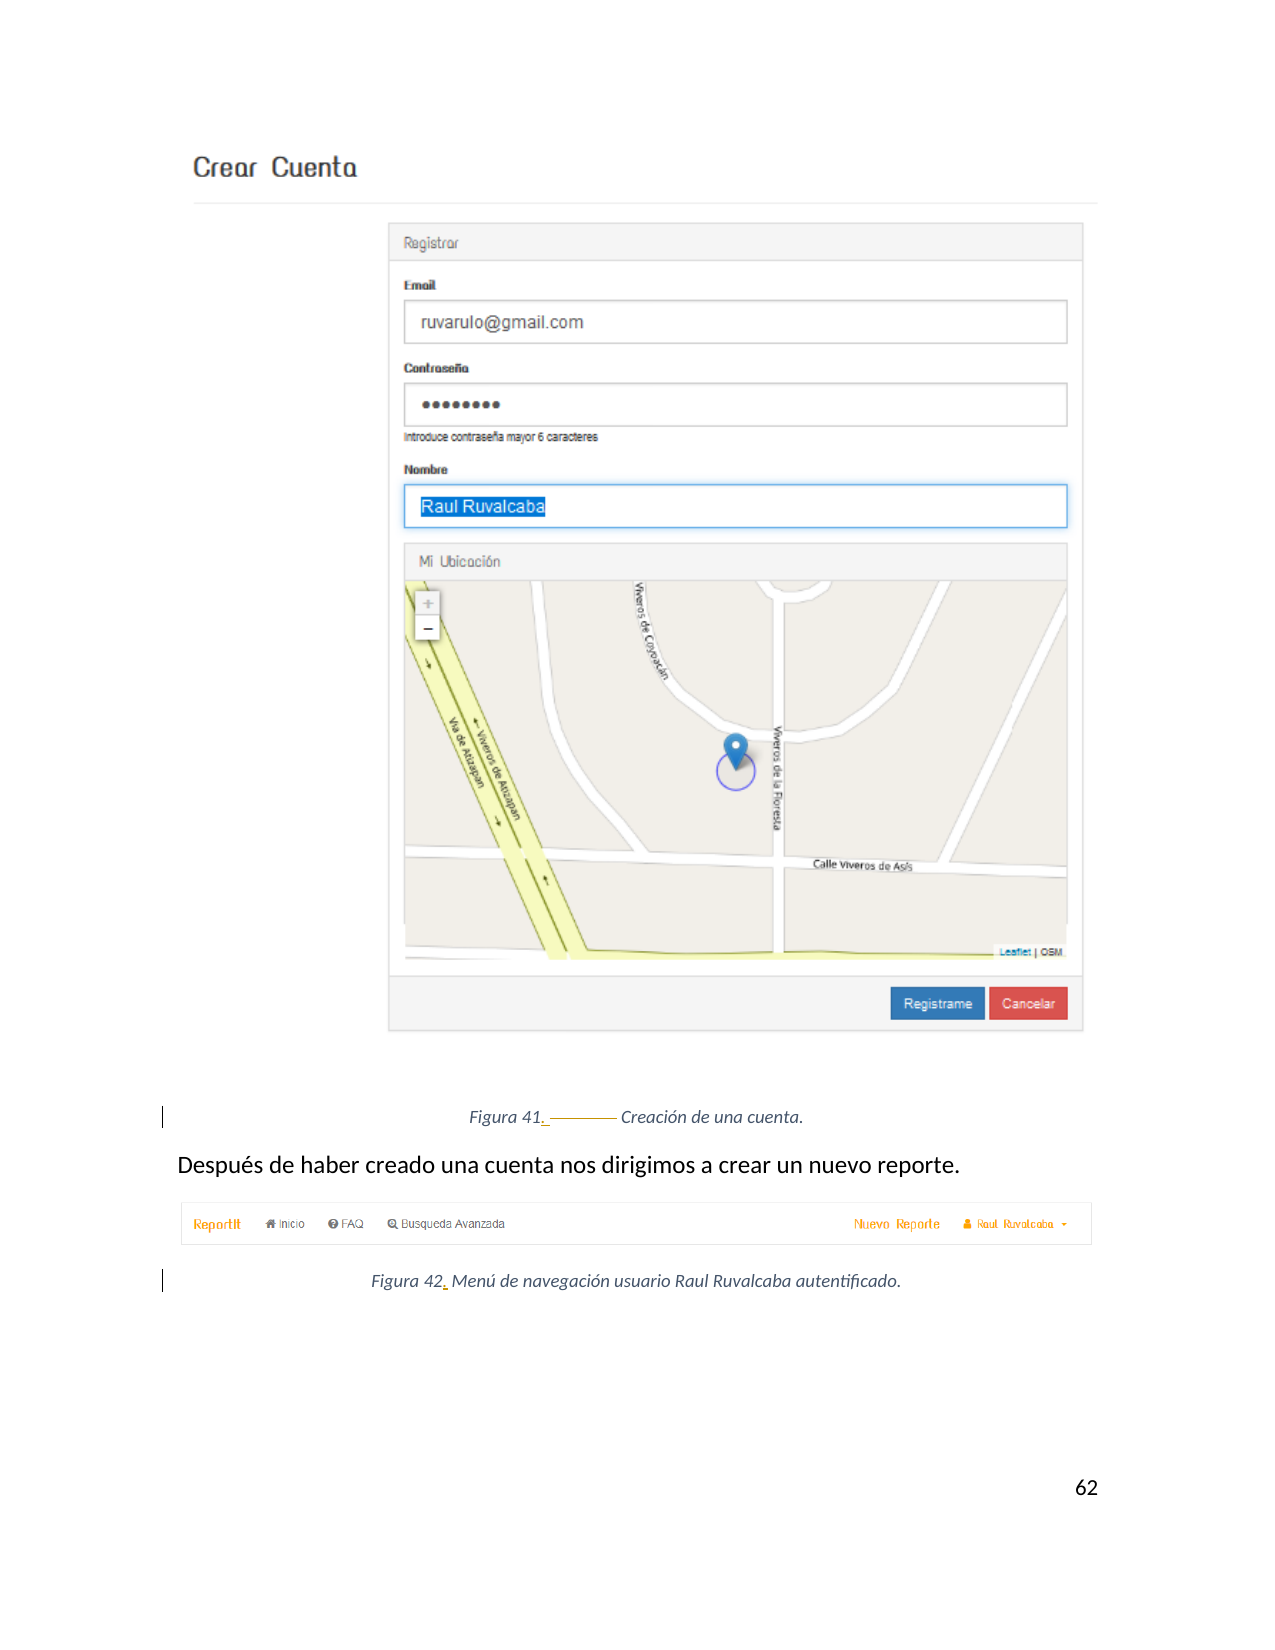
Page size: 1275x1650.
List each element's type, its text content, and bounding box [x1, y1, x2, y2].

text Figura Creación de una cuenta. [177, 1106, 1098, 1128]
picture [177, 1198, 1098, 1250]
text Después de haber creado una cuenta nos dirigimos a crear un nuevo reporte. [177, 1149, 1098, 1180]
text Figura Menú de navegación usuario Raul Ruvalcaba autentificado. [177, 1269, 1098, 1292]
picture [177, 147, 1098, 1040]
